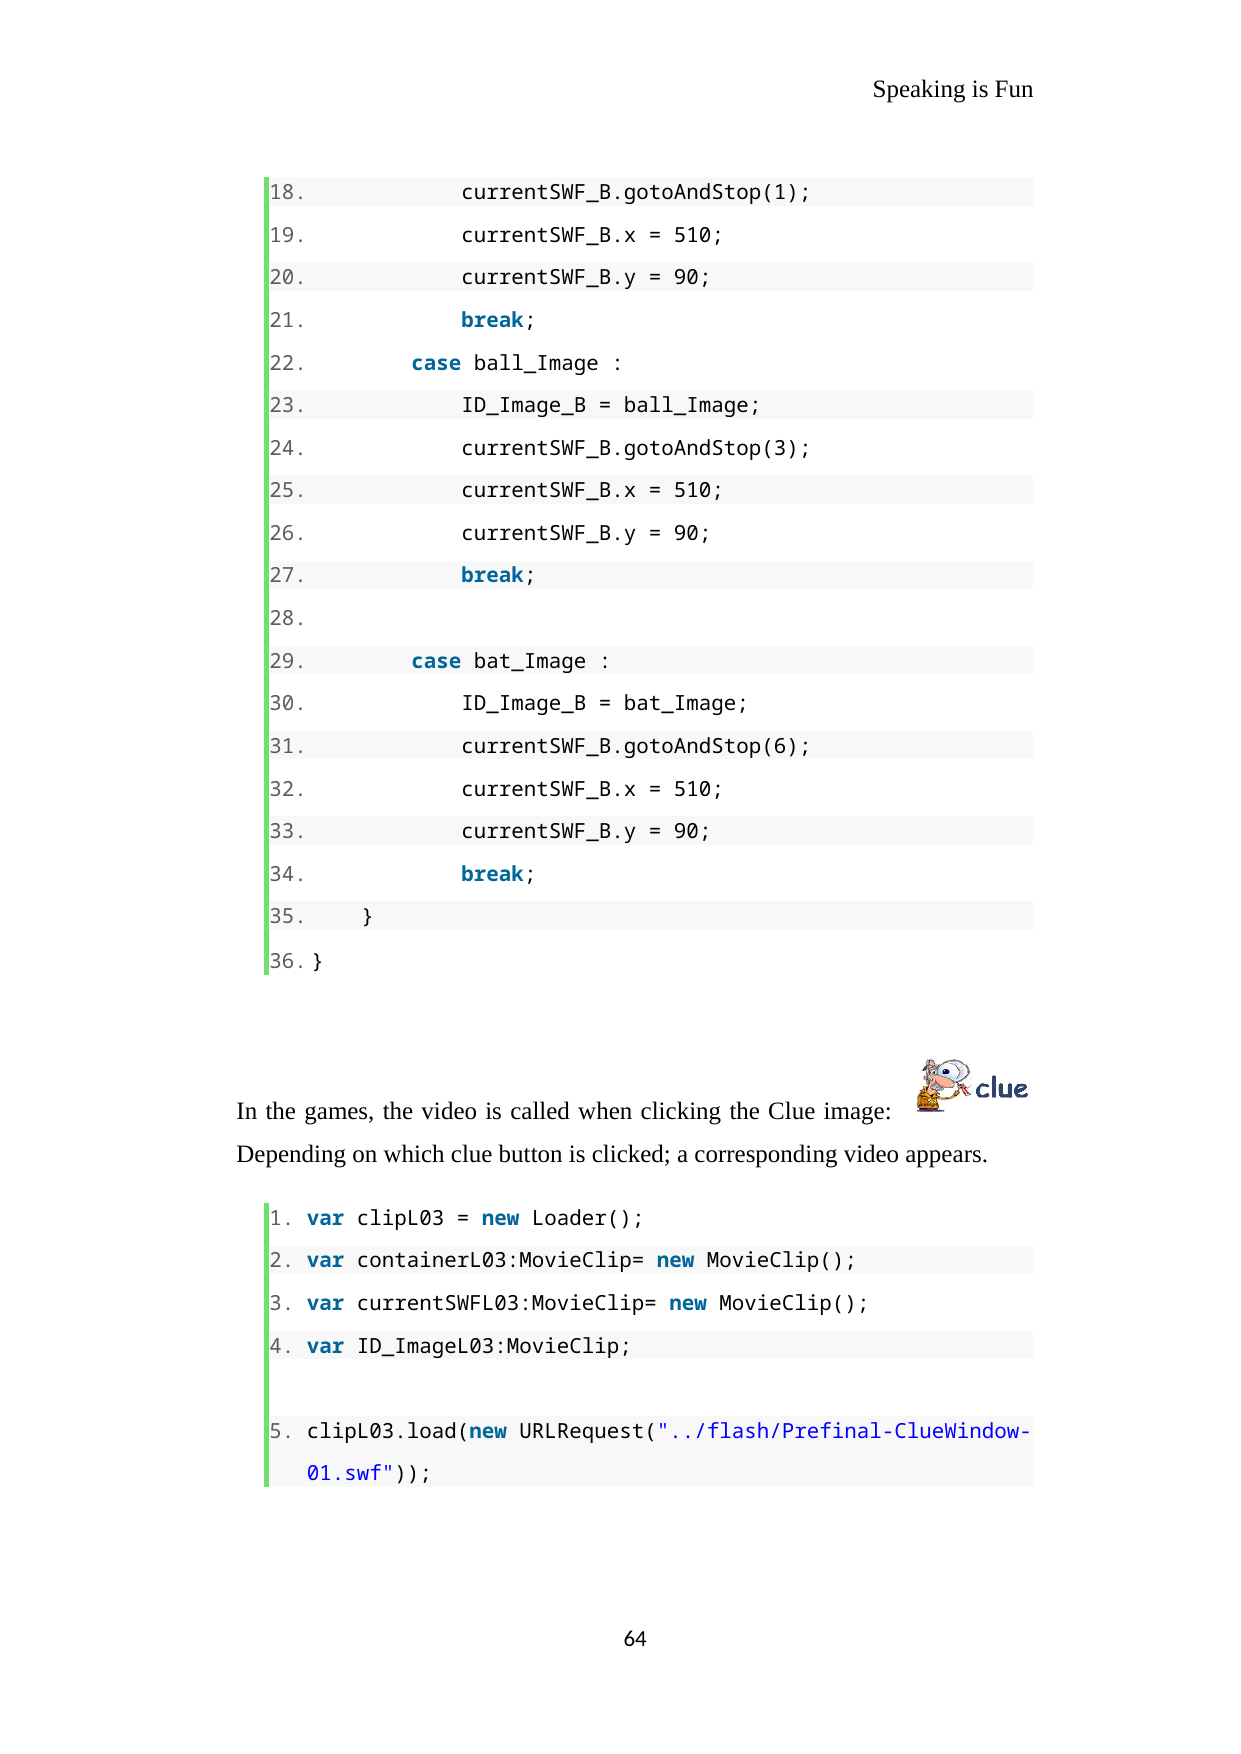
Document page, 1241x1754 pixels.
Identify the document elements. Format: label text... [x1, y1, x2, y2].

list ID_Image_B = ball_Image; [269, 390, 1033, 419]
list var ID_ImageL03:MovieClip; [269, 1331, 1033, 1359]
list currentSWF_B.x = 510; [269, 475, 1033, 504]
list currentSWF_B.gotoAndStop(1); [269, 177, 1033, 206]
list break; [269, 561, 1033, 589]
list clipL03.load(new URLRequest("../flash/Prefinal-ClueWindow-01.swf")); [269, 1416, 1033, 1487]
list ID_Image_B = bat_Image; [269, 688, 1033, 717]
list currentSWF_B.gotoAndStop(3); [269, 433, 1033, 461]
list case bat_Image : [269, 646, 1033, 674]
picture [909, 1055, 1034, 1120]
list currentSWF_B.y = 90; [269, 262, 1033, 291]
list var clipL03 = new Loader(); [269, 1203, 1033, 1231]
list break; [269, 305, 1033, 333]
list currentSWF_B.gotoAndStop(6); [269, 731, 1033, 759]
list currentSWF_B.y = 90; [269, 518, 1033, 546]
list currentSWF_B.y = 90; [269, 816, 1033, 845]
list } [269, 901, 1033, 930]
list var containerL03:MovieClip= new MovieClip(); [269, 1246, 1033, 1274]
list currentSWF_B.x = 510; [269, 774, 1033, 802]
list var currentSWFL03:MovieClip= new MovieClip(); [269, 1288, 1033, 1317]
list case ball_Image : [269, 348, 1033, 376]
list currentSWF_B.x = 510; [269, 220, 1033, 248]
text In the games, the video is called when clicking the Clue image: Depending on which clue button is clicked; a corresponding video appears. [236, 1055, 1033, 1168]
list break; [269, 859, 1033, 887]
list } [269, 944, 1033, 975]
